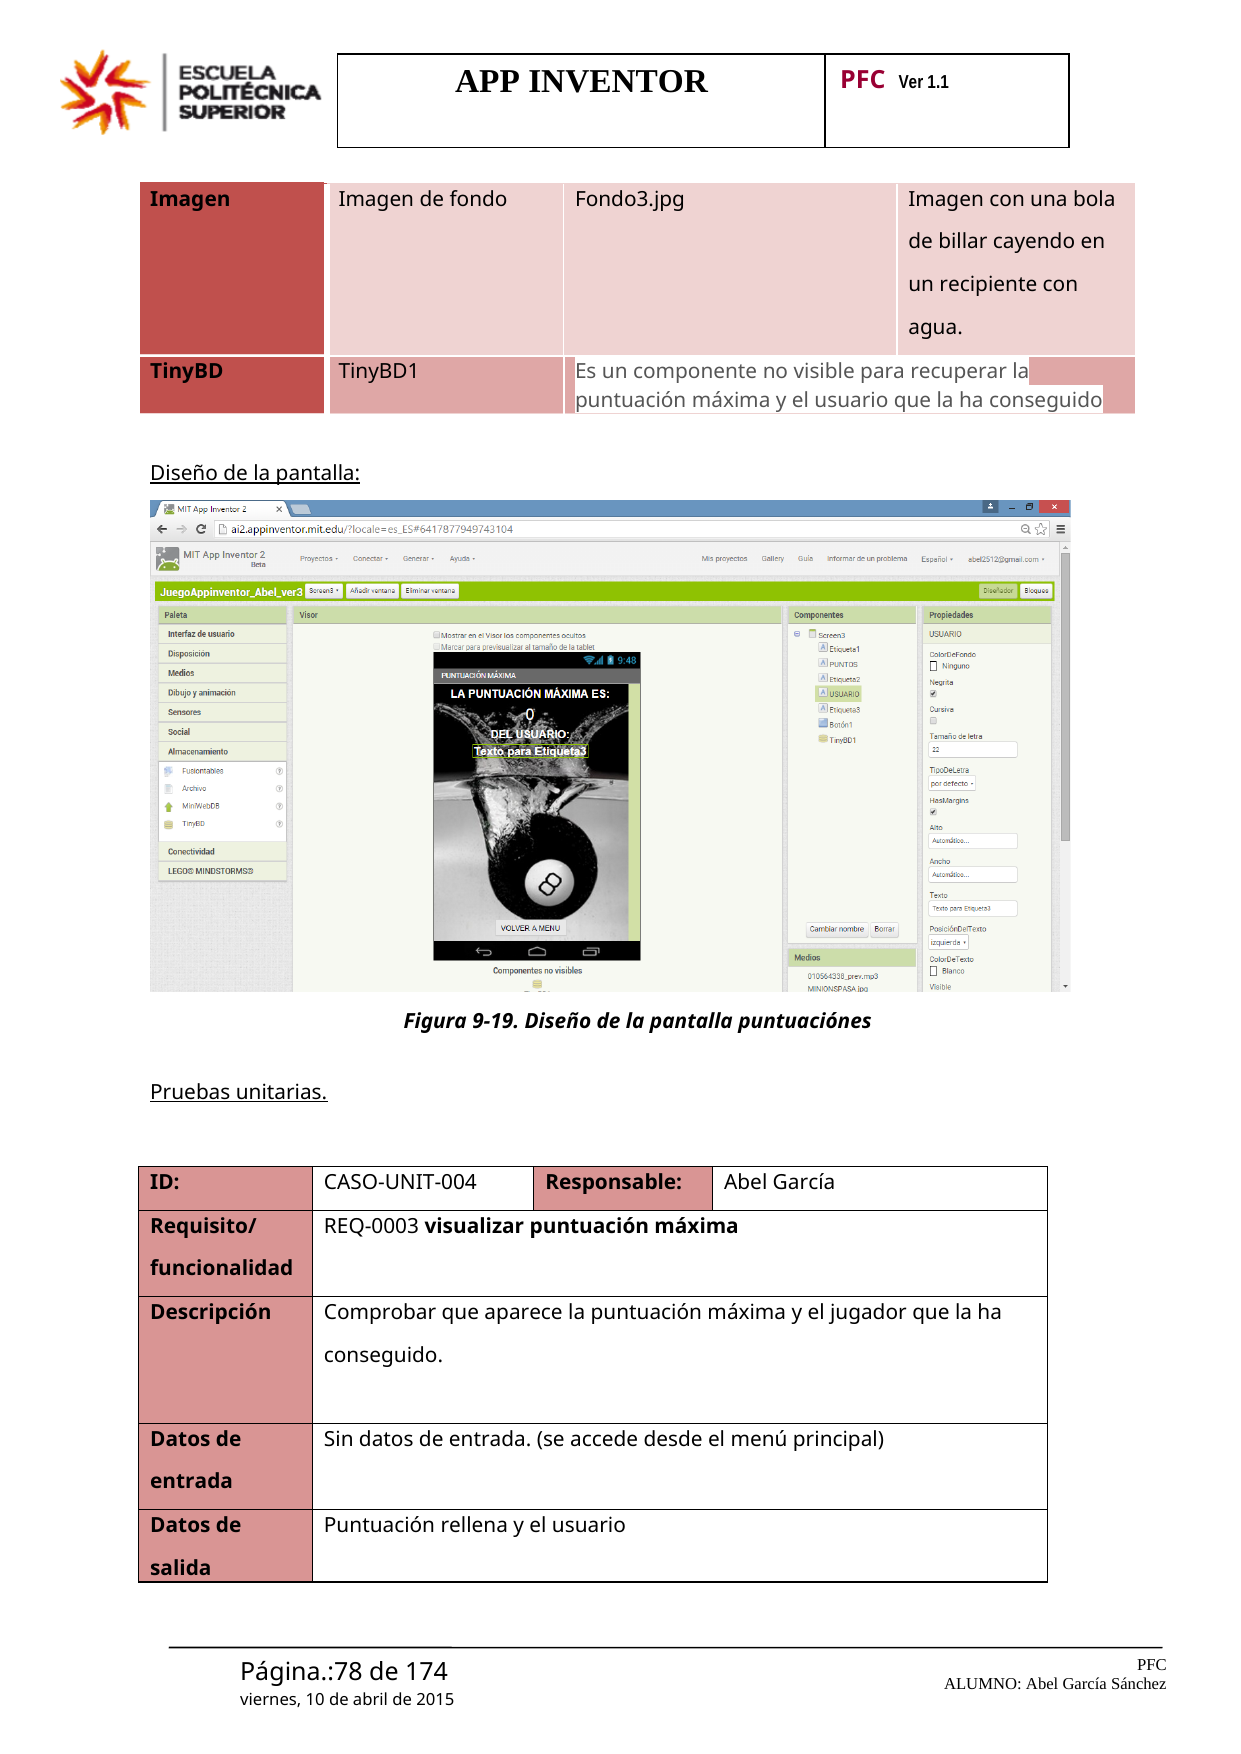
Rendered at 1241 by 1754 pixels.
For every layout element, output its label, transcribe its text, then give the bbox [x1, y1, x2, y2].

table_cell Sin datos de entrada. (se accede desde el menú principal) [313, 1424, 1047, 1509]
text Diseño de la pantalla: [150, 458, 1125, 487]
table_cell Puntuación rellena y el usuario [313, 1510, 1047, 1581]
table_header CASO-UNIT-004 [313, 1167, 533, 1210]
table_cell TinyBD1 [330, 357, 563, 413]
table_cell TinyBD [140, 357, 324, 413]
table_cell Es un componente no visible para recuperar la puntuación máxima y el usuario que la ha conseguido [1029, 357, 1135, 413]
table_header Abel García [713, 1167, 1047, 1210]
table_cell Comprobar que aparece la puntuación máxima y el jugador que la ha conseguido. [313, 1297, 1047, 1423]
table_cell Fondo3.jpg [564, 183, 897, 354]
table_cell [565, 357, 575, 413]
table_cell Datos de entrada [139, 1424, 312, 1509]
table_cell Descripción [139, 1297, 312, 1423]
text Pruebas unitarias. [150, 1077, 1125, 1105]
table_cell Imagen de fondo [330, 183, 563, 354]
table_cell Imagen [140, 182, 327, 354]
table_cell Requisito/ funcionalidad [139, 1211, 312, 1296]
table_header ID: [139, 1167, 312, 1210]
picture [150, 500, 1071, 992]
table_header Responsable: [534, 1167, 712, 1210]
table_cell Datos de salida esperados [139, 1510, 312, 1581]
text Figura 9-19. Diseño de la pantalla puntuaciónes [150, 1006, 1125, 1034]
table_cell Imagen con una bola de billar cayendo en un recipiente con agua. [898, 183, 1135, 354]
table_cell REQ-0003 visualizar puntuación máxima [313, 1211, 1047, 1296]
picture [60, 43, 323, 146]
